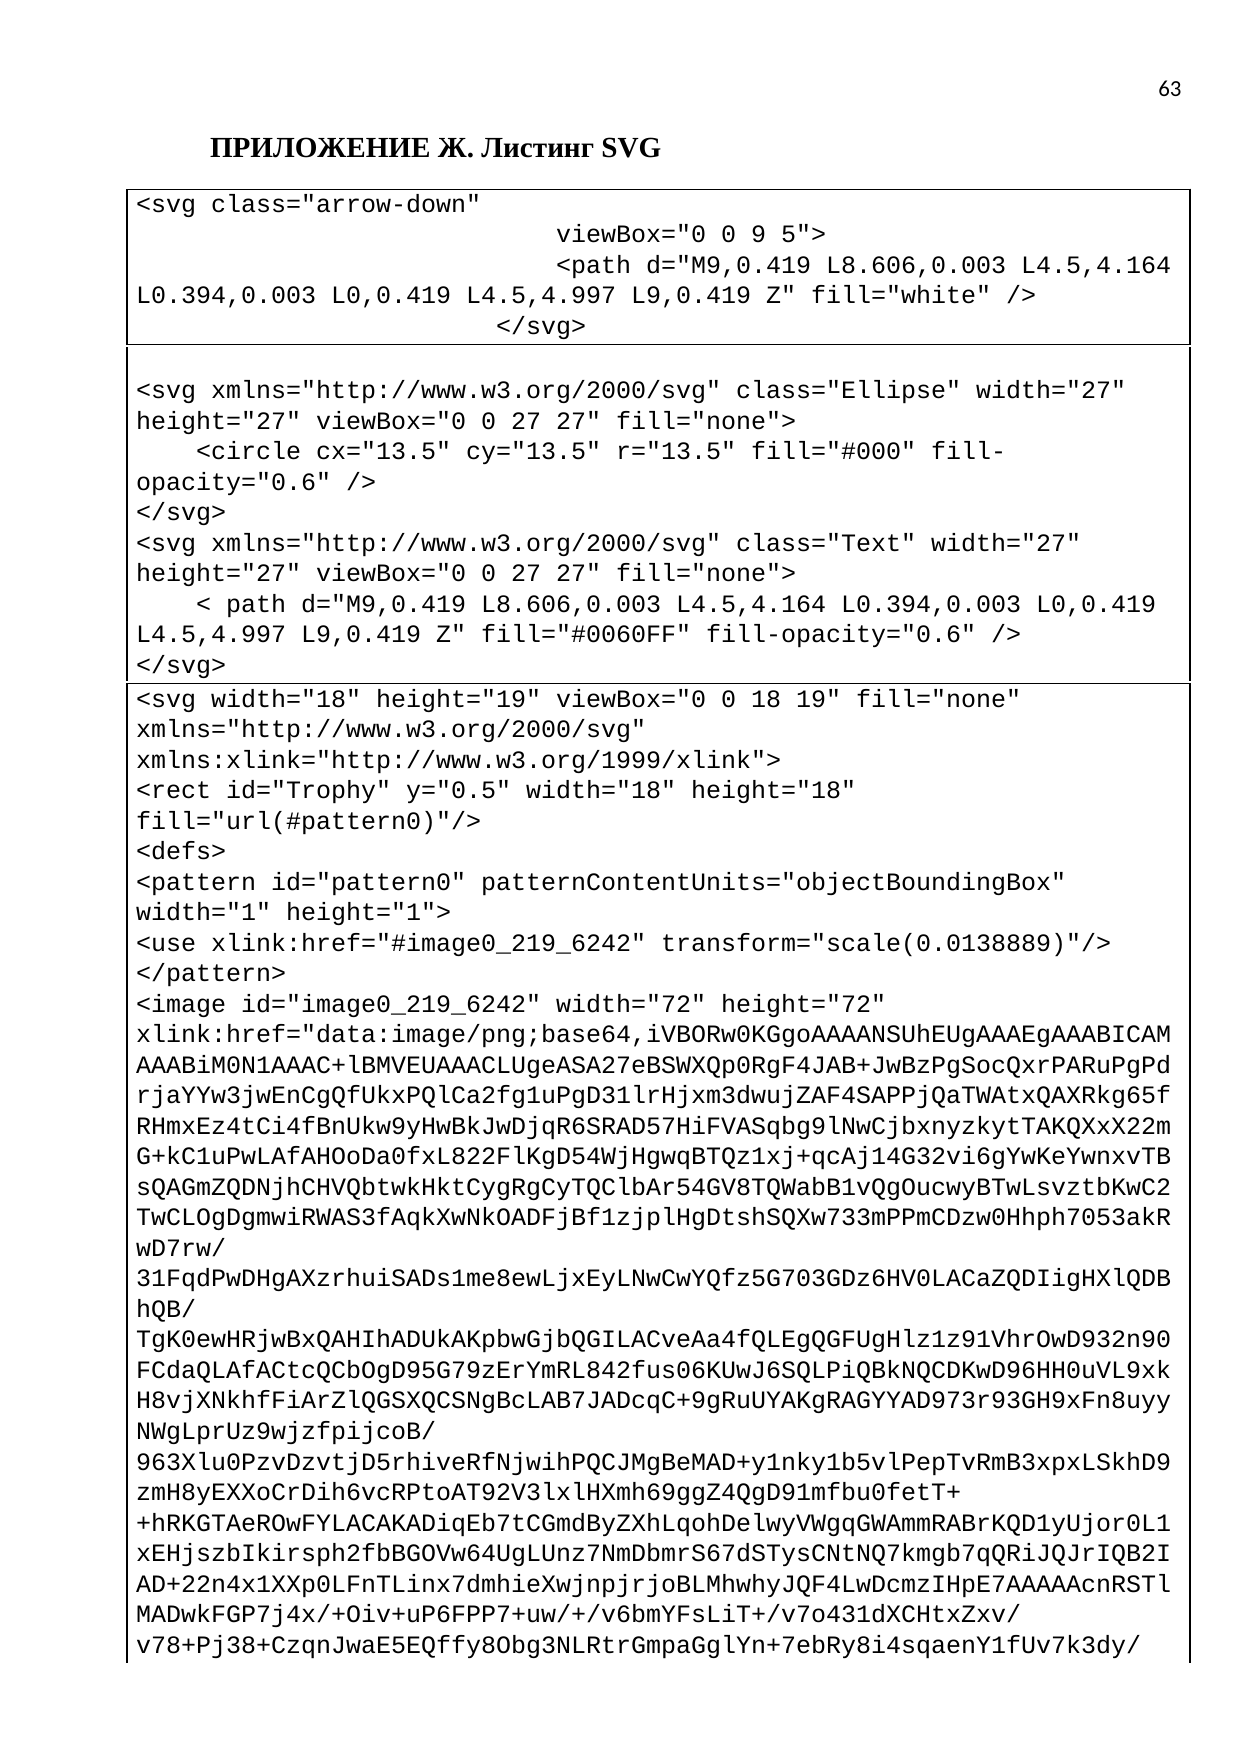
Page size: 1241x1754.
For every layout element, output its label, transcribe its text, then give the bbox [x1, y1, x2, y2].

text <path d="M9,0.419 L8.606,0.003 L4.5,4.164 L0.394,0.003 L0,0.419 L4.5,4.997 L9,0.419 Z" fill="white" /> [128, 249, 1189, 311]
text viewBox="0 0 9 5"> [128, 219, 1189, 249]
text </svg> [128, 311, 1189, 344]
text <svg xmlns="http://www.w3.org/2000/svg" class="Text" width="27" height="27" viewBox="0 0 27 27" fill="none"> [128, 530, 1189, 589]
text </svg> [128, 500, 1189, 528]
text <svg xmlns="http://www.w3.org/2000/svg" class="Ellipse" width="27" height="27" viewBox="0 0 27 27" fill="none"> [128, 378, 1189, 437]
text </svg> [128, 652, 1189, 681]
text < path d="M9,0.419 L8.606,0.003 L4.5,4.164 L0.394,0.003 L0,0.419 L4.5,4.997 L9,0.419 Z" fill="#0060FF" fill-opacity="0.6" /> [128, 591, 1189, 650]
text ПРИЛОЖЕНИЕ Ж. Листинг SVG [136, 130, 1181, 163]
text <svg class="arrow-down" [128, 190, 1189, 219]
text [128, 684, 1189, 1663]
text <circle cx="13.5" cy="13.5" r="13.5" fill="#000" fill-opacity="0.6" /> [128, 439, 1189, 498]
